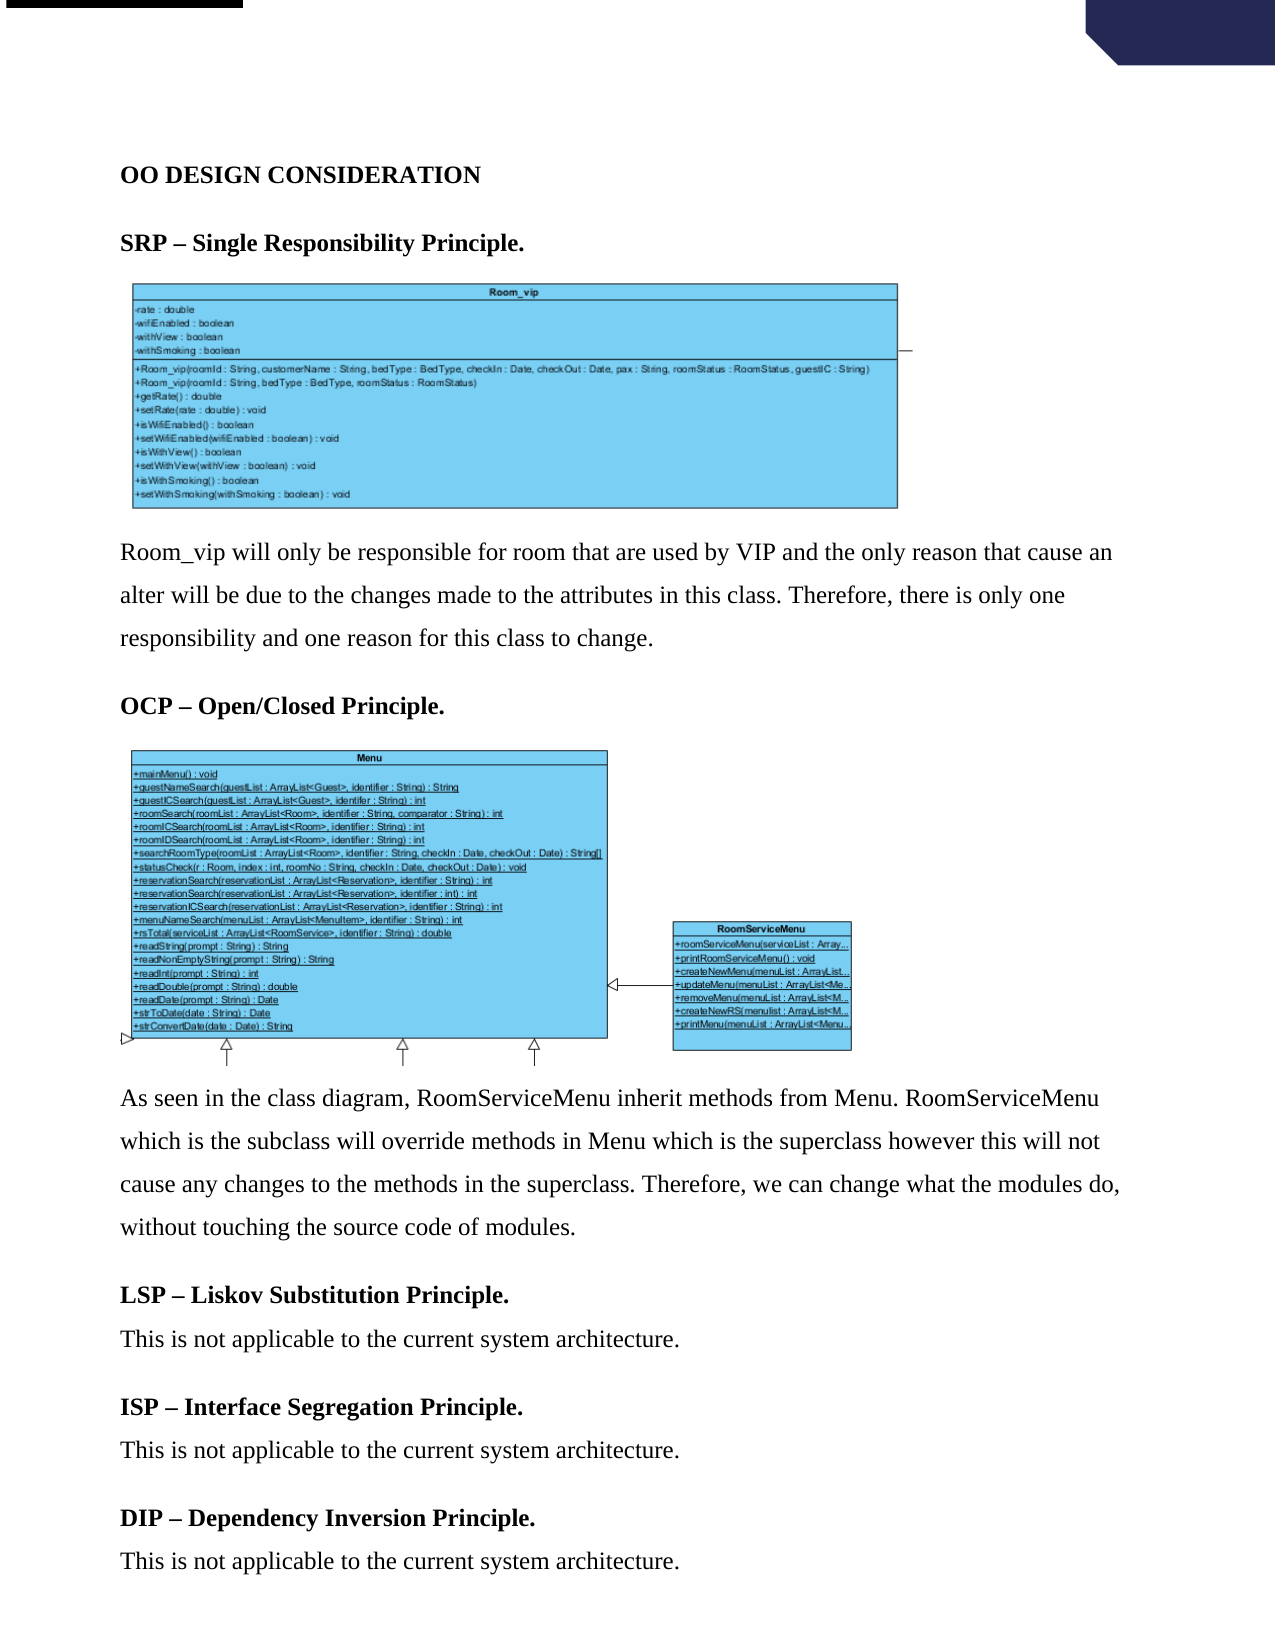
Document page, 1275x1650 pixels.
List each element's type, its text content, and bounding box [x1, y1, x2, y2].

text This is not applicable to the current system architecture. [120, 1324, 1155, 1352]
picture [120, 734, 868, 1066]
text As seen in the class diagram, RoomServiceMenu inherit methods from Menu. RoomServiceMenu which is the subclass will override methods in Menu which is the superclass however this will not cause any changes to the methods in the superclass. Therefore, we can change what the modules do, without touching the source code of modules. [120, 1083, 1155, 1241]
subtitle OCP – Open/Closed Principle. [120, 691, 1155, 720]
picture [120, 271, 913, 520]
subtitle LSP – Liskov Substitution Principle. [120, 1281, 1155, 1309]
subtitle OO DESIGN CONSIDERATION [120, 160, 1155, 189]
subtitle DIP – Dependency Inversion Principle. [120, 1503, 1155, 1532]
text Room_vip will only be responsible for room that are used by VIP and the only reason that cause an alter will be due to the changes made to the attributes in this class. Therefore, there is only one responsibility and one reason for this class to change. [120, 537, 1155, 652]
text This is not applicable to the current system architecture. [120, 1435, 1155, 1464]
subtitle SRP – Single Responsibility Principle. [120, 228, 1155, 257]
text This is not applicable to the current system architecture. [120, 1546, 1155, 1575]
subtitle ISP – Interface Segregation Principle. [120, 1392, 1155, 1421]
